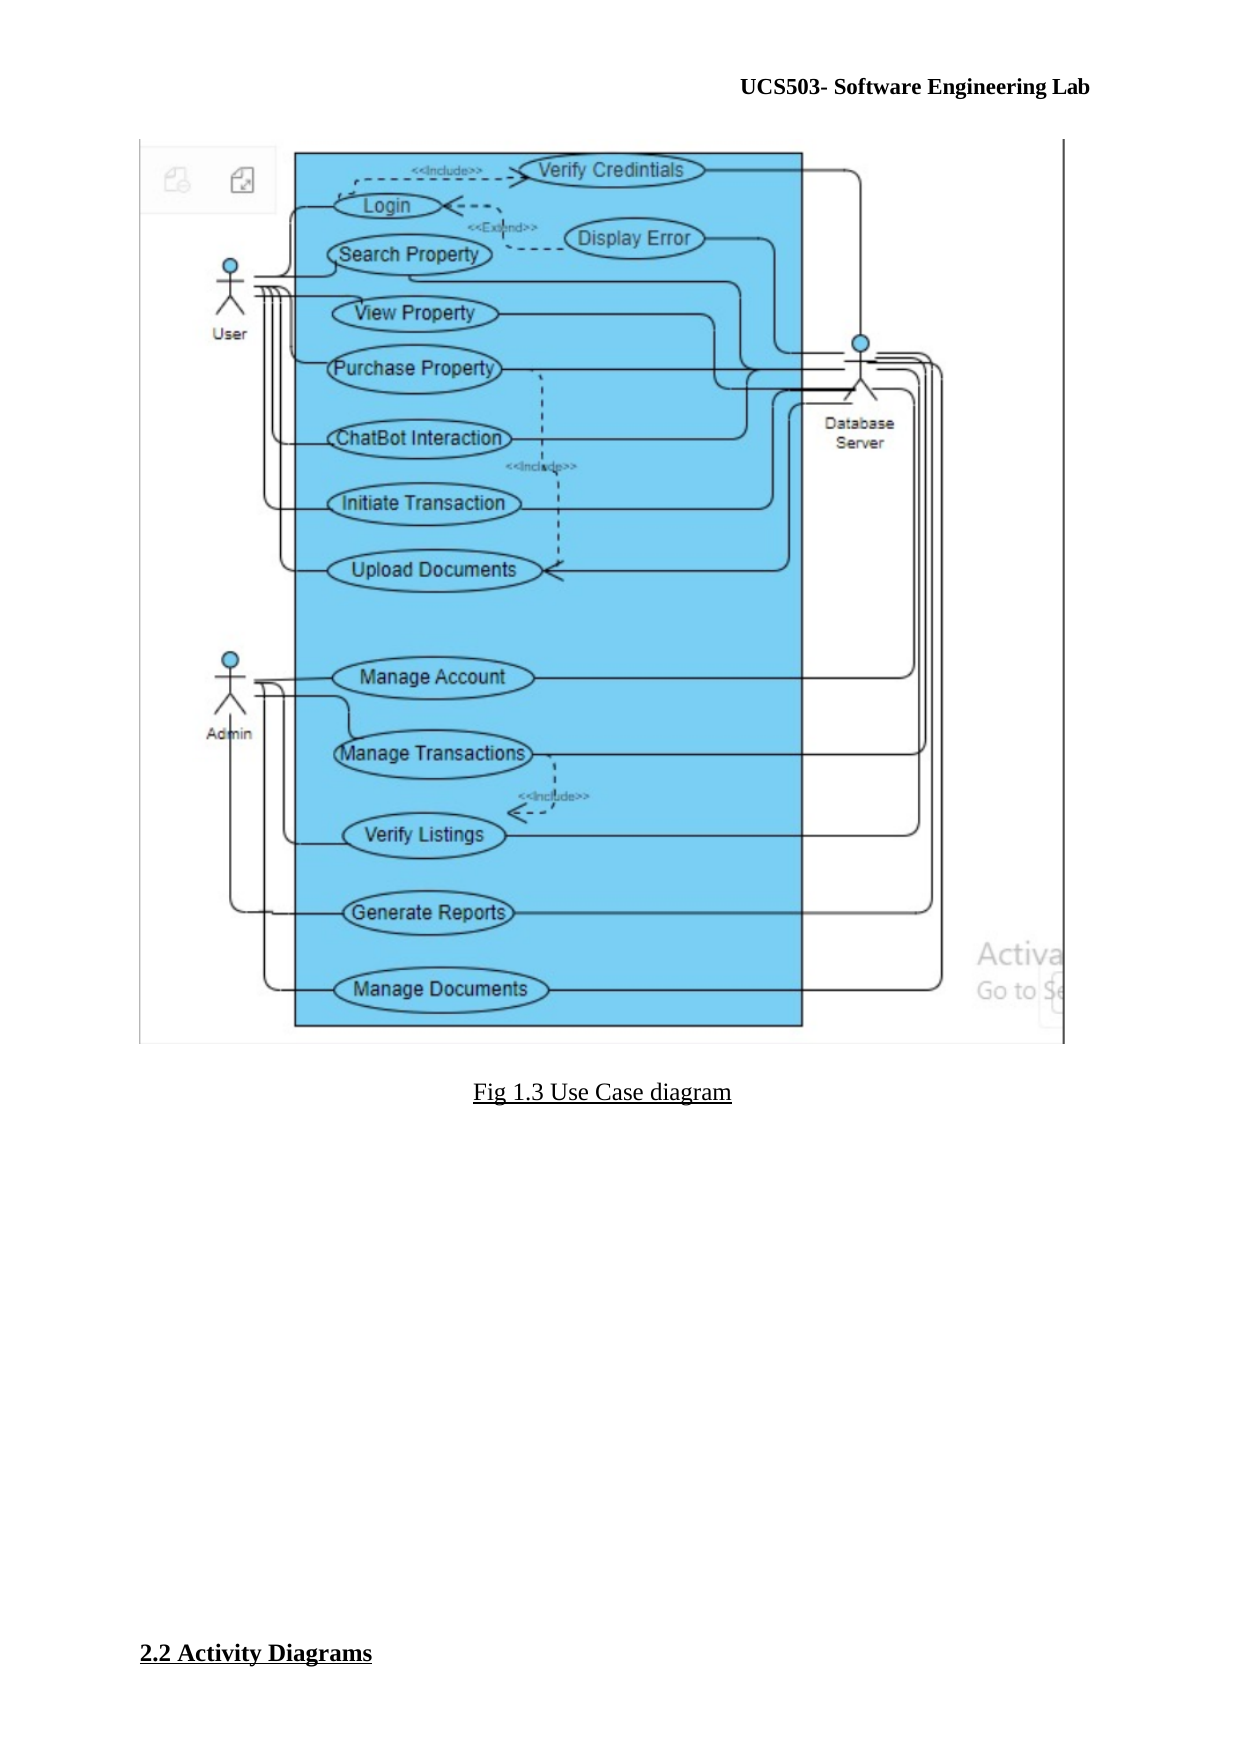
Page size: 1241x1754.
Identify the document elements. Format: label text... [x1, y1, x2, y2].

picture [139, 139, 1065, 1044]
text Fig 1.3 Use Case diagram [139, 1077, 1065, 1106]
text 2.2 Activity Diagrams [139, 1638, 1065, 1667]
